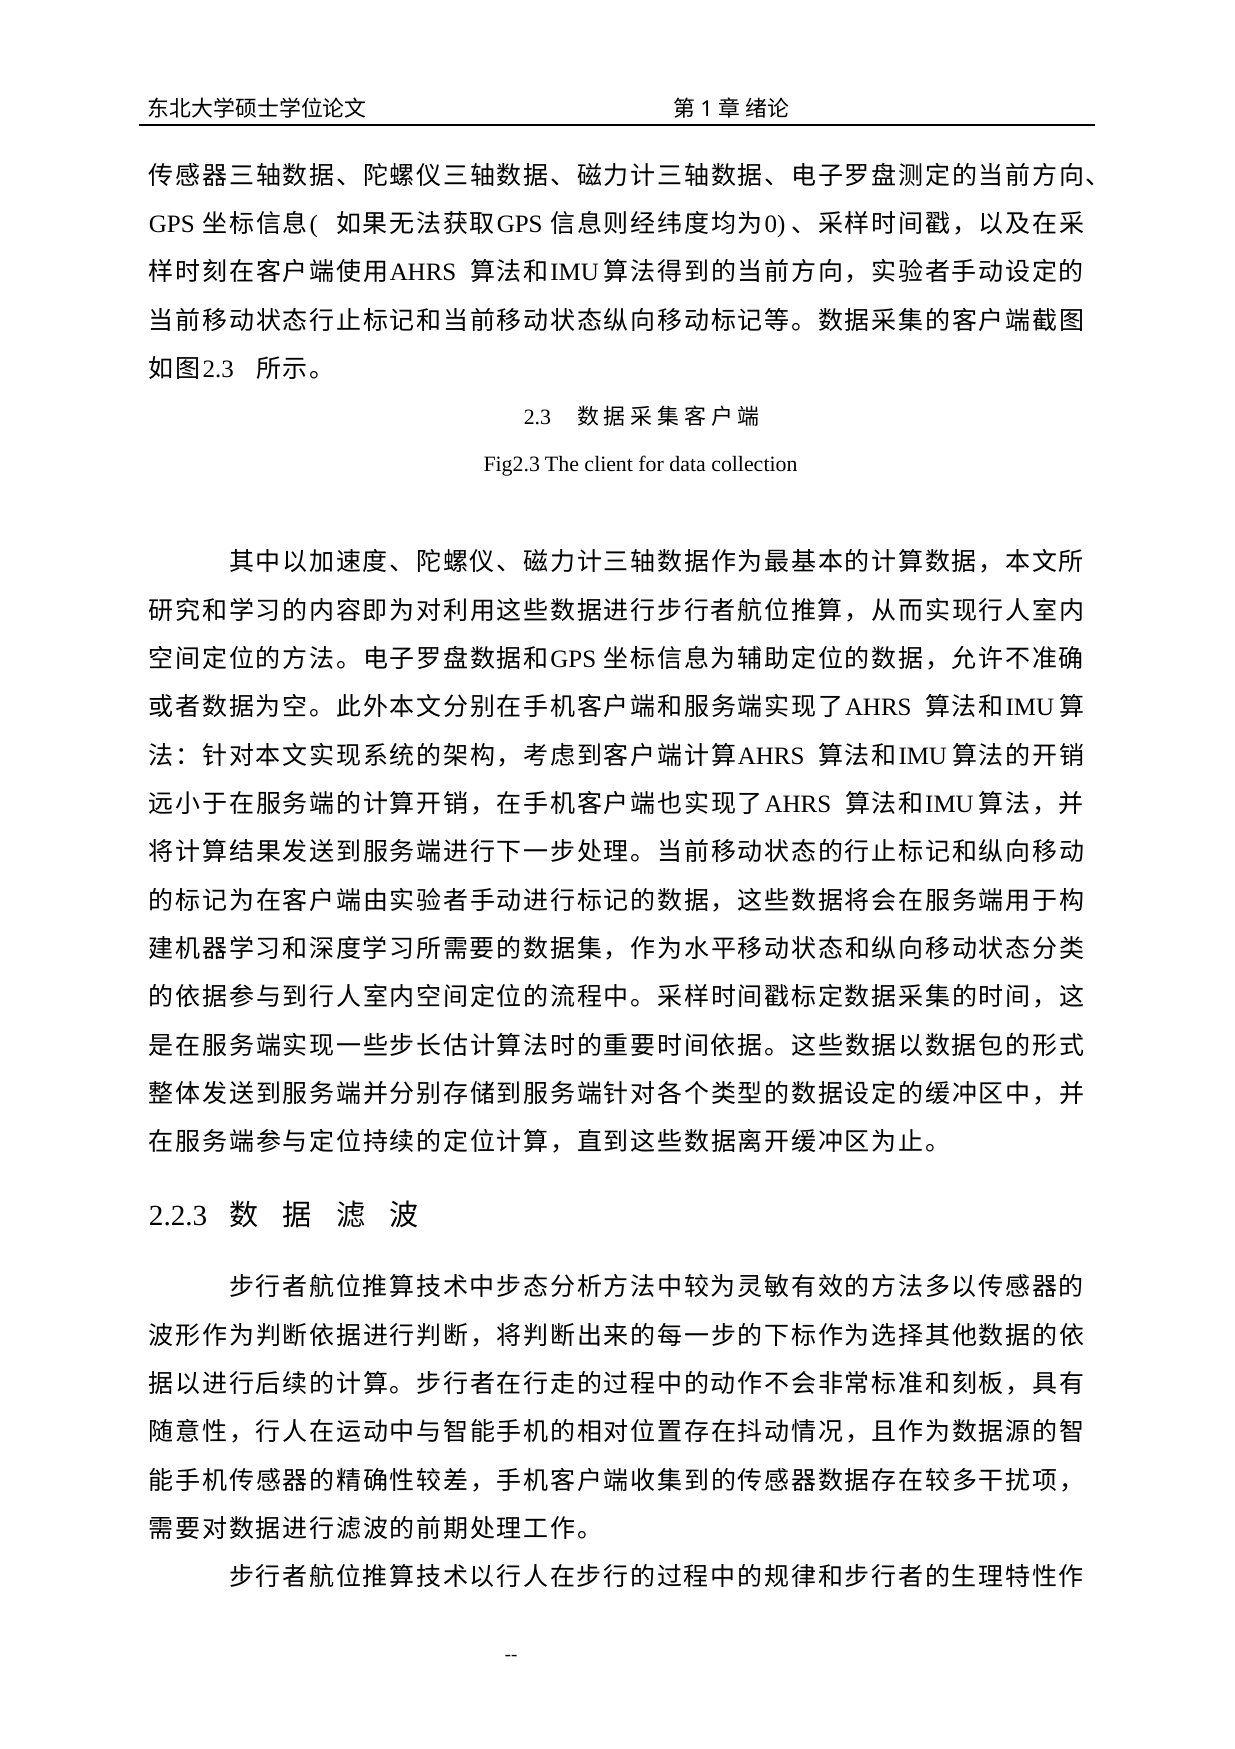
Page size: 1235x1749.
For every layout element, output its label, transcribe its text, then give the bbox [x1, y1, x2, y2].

text 步行者航位推算技术中步态分析方法中较为灵敏有效的方法多以传感器的波形作为判断依据进行判断，将判断出来的每一步的下标作为选择其他数据的依据以进行后续的计算。步行者在行走的过程中的动作不会非常标准和刻板，具有随意性，行人在运动中与智能手机的相对位置存在抖动情况，且作为数据源的智能手机传感器的精确性较差，手机客户端收集到的传感器数据存在较多干扰项，需要对数据进行滤波的前期处理工作。 [149, 1261, 1086, 1551]
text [149, 1551, 1086, 1599]
subtitle 数据滤波 [149, 1188, 1086, 1237]
text Fig2.3 The client for data collection [149, 439, 1086, 487]
text 2.3 数据采集客户端 [149, 391, 1086, 439]
text 其中以加速度、陀螺仪、磁力计三轴数据作为最基本的计算数据，本文所研究和学习的内容即为对利用这些数据进行步行者航位推算，从而实现行人室内空间定位的方法。电子罗盘数据和GPS坐标信息为辅助定位的数据，允许不准确或者数据为空。此外本文分别在手机客户端和服务端实现了AHRS算法和IMU算法：针对本文实现系统的架构，考虑到客户端计算AHRS算法和IMU算法的开销远小于在服务端的计算开销，在手机客户端也实现了AHRS算法和IMU算法，并将计算结果发送到服务端进行下一步处理。当前移动状态的行止标记和纵向移动的标记为在客户端由实验者手动进行标记的数据，这些数据将会在服务端用于构建机器学习和深度学习所需要的数据集，作为水平移动状态和纵向移动状态分类的依据参与到行人室内空间定位的流程中。采样时间戳标定数据采集的时间，这是在服务端实现一些步长估计算法时的重要时间依据。这些数据以数据包的形式整体发送到服务端并分别存储到服务端针对各个类型的数据设定的缓冲区中，并在服务端参与定位持续的定位计算，直到这些数据离开缓冲区为止。 [149, 536, 1086, 1164]
